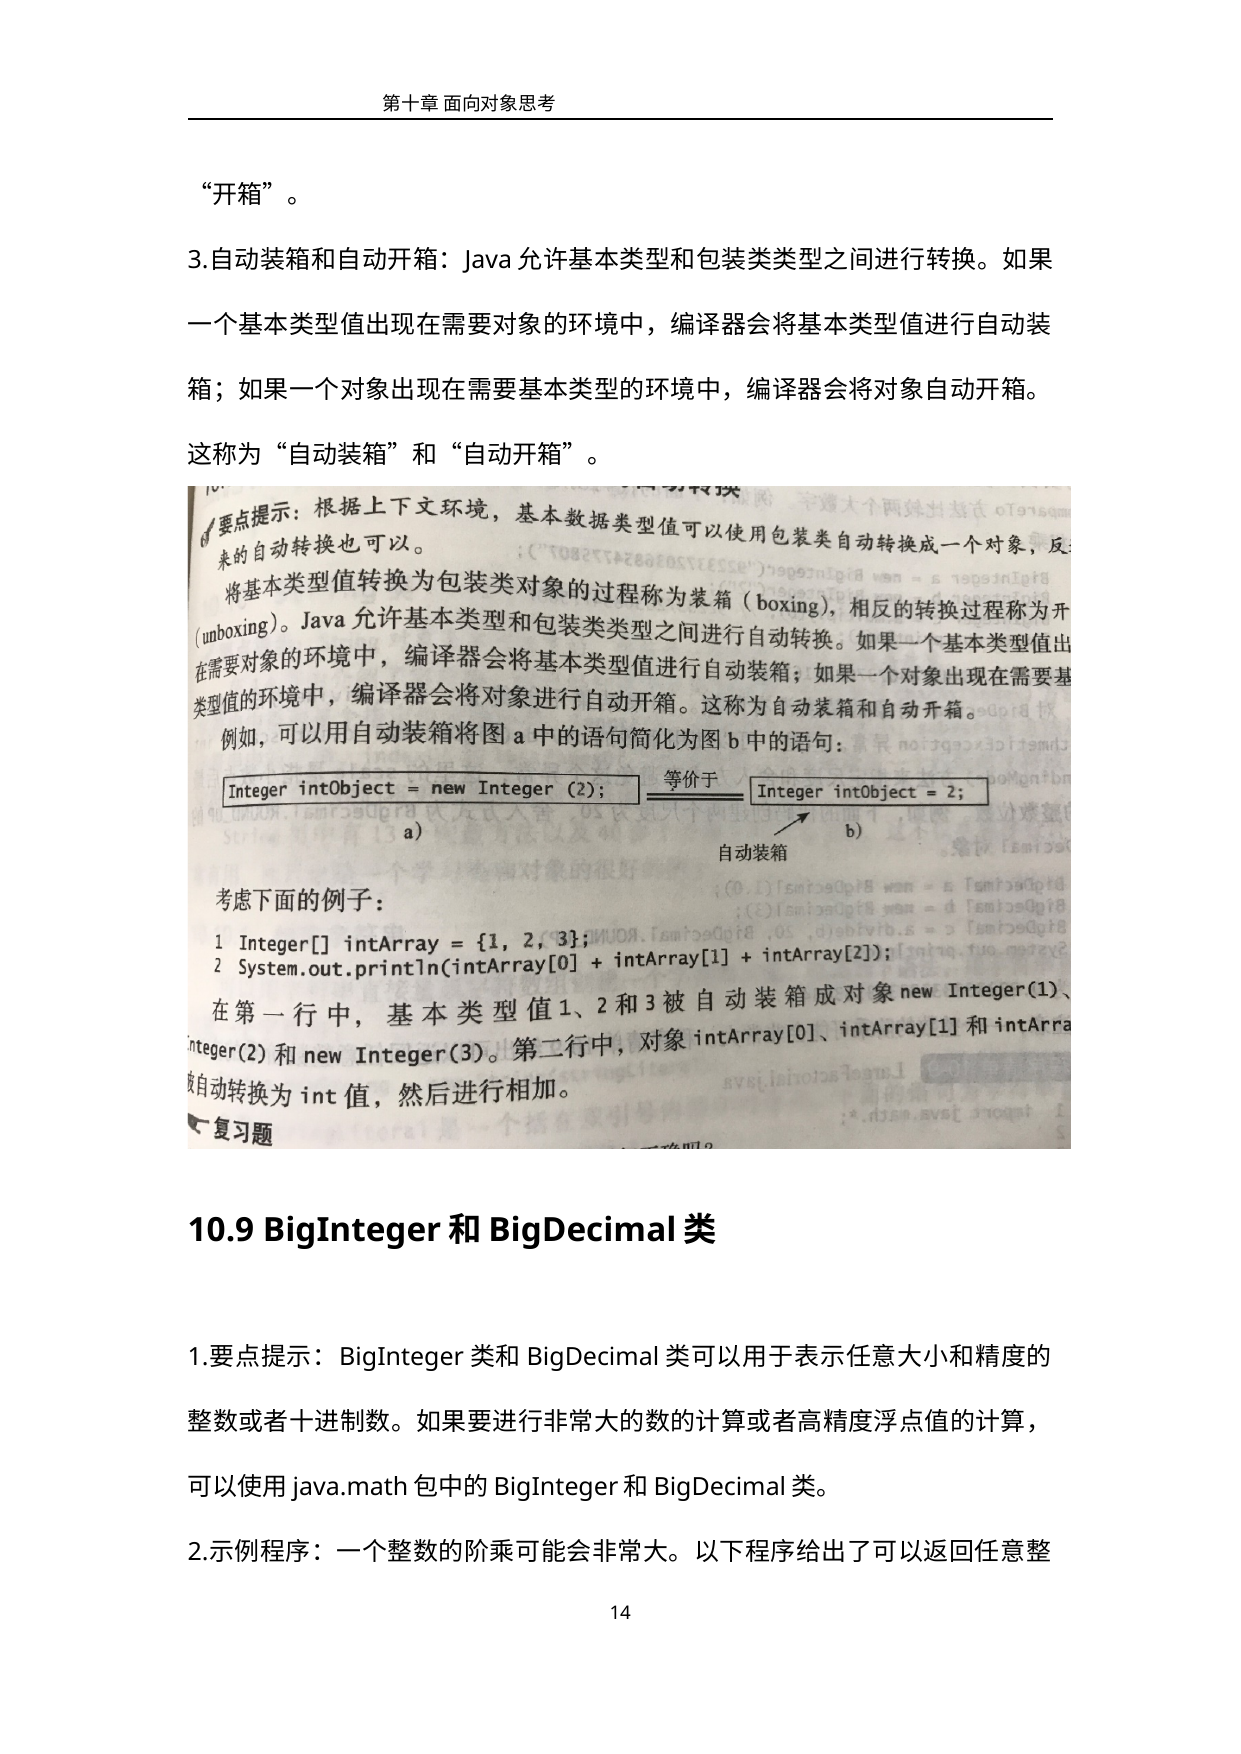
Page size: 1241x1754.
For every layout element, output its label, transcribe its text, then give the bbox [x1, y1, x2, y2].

text 3.自动装箱和自动开箱：Java允许基本类型和包装类类型之间进行转换。如果一个基本类型值出现在需要对象的环境中，编译器会将基本类型值进行自动装箱；如果一个对象出现在需要基本类型的环境中，编译器会将对象自动开箱。这称为“自动装箱”和“自动开箱”。 [187, 225, 1053, 485]
subtitle 10.9 BigInteger和BigDecimal类 [187, 1194, 1053, 1259]
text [187, 160, 1053, 225]
picture [189, 486, 1070, 1149]
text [187, 1517, 1053, 1582]
text 1.要点提示：BigInteger类和BigDecimal类可以用于表示任意大小和精度的整数或者十进制数。如果要进行非常大的数的计算或者高精度浮点值的计算，可以使用java.math包中的BigInteger和BigDecimal类。 [187, 1322, 1053, 1517]
